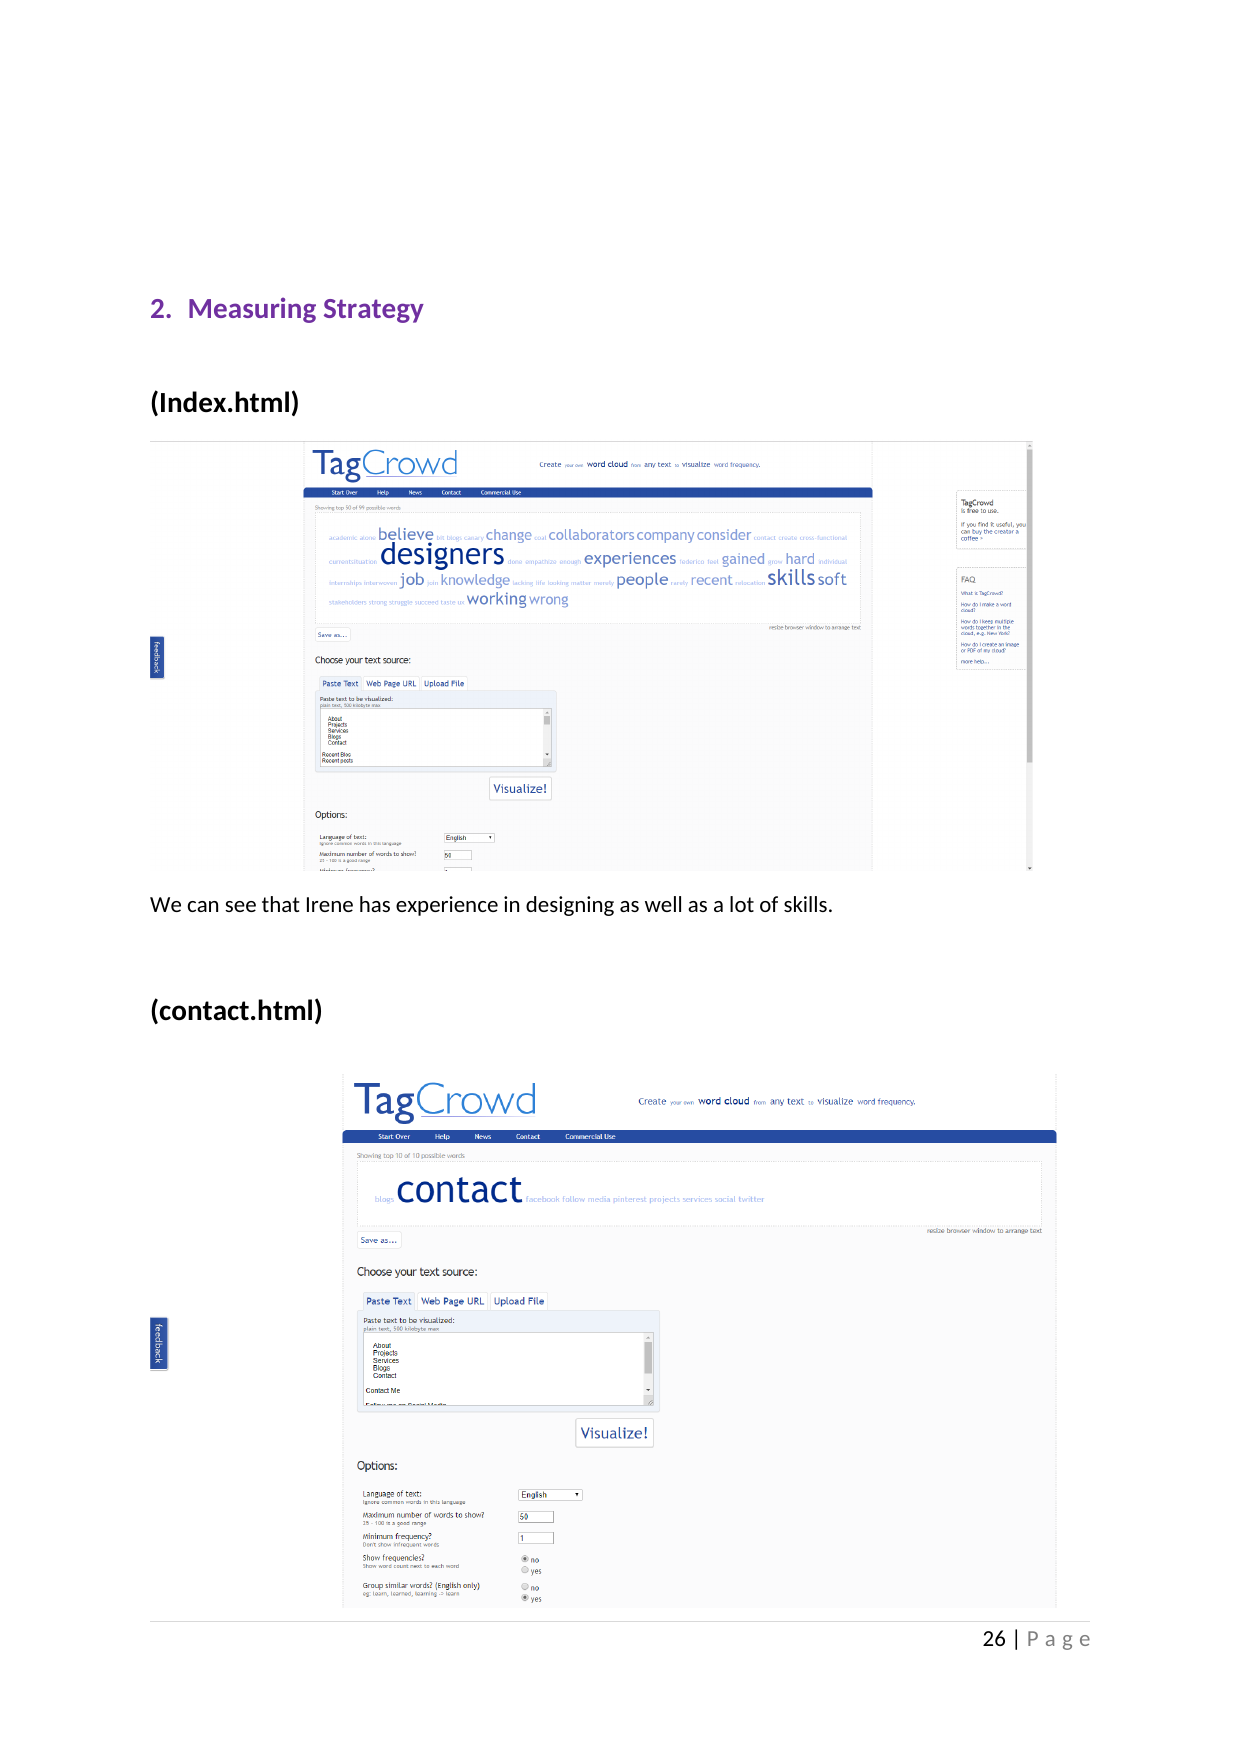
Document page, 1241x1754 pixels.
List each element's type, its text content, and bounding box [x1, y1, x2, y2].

text (Index.html) [150, 384, 1090, 420]
text We can see that Irene has experience in designing as well as a lot of skills. [150, 890, 1090, 918]
picture [150, 439, 1033, 871]
list Measuring Strategy [150, 291, 1090, 326]
picture [150, 1074, 1091, 1608]
text (contact.html) [150, 992, 1090, 1027]
